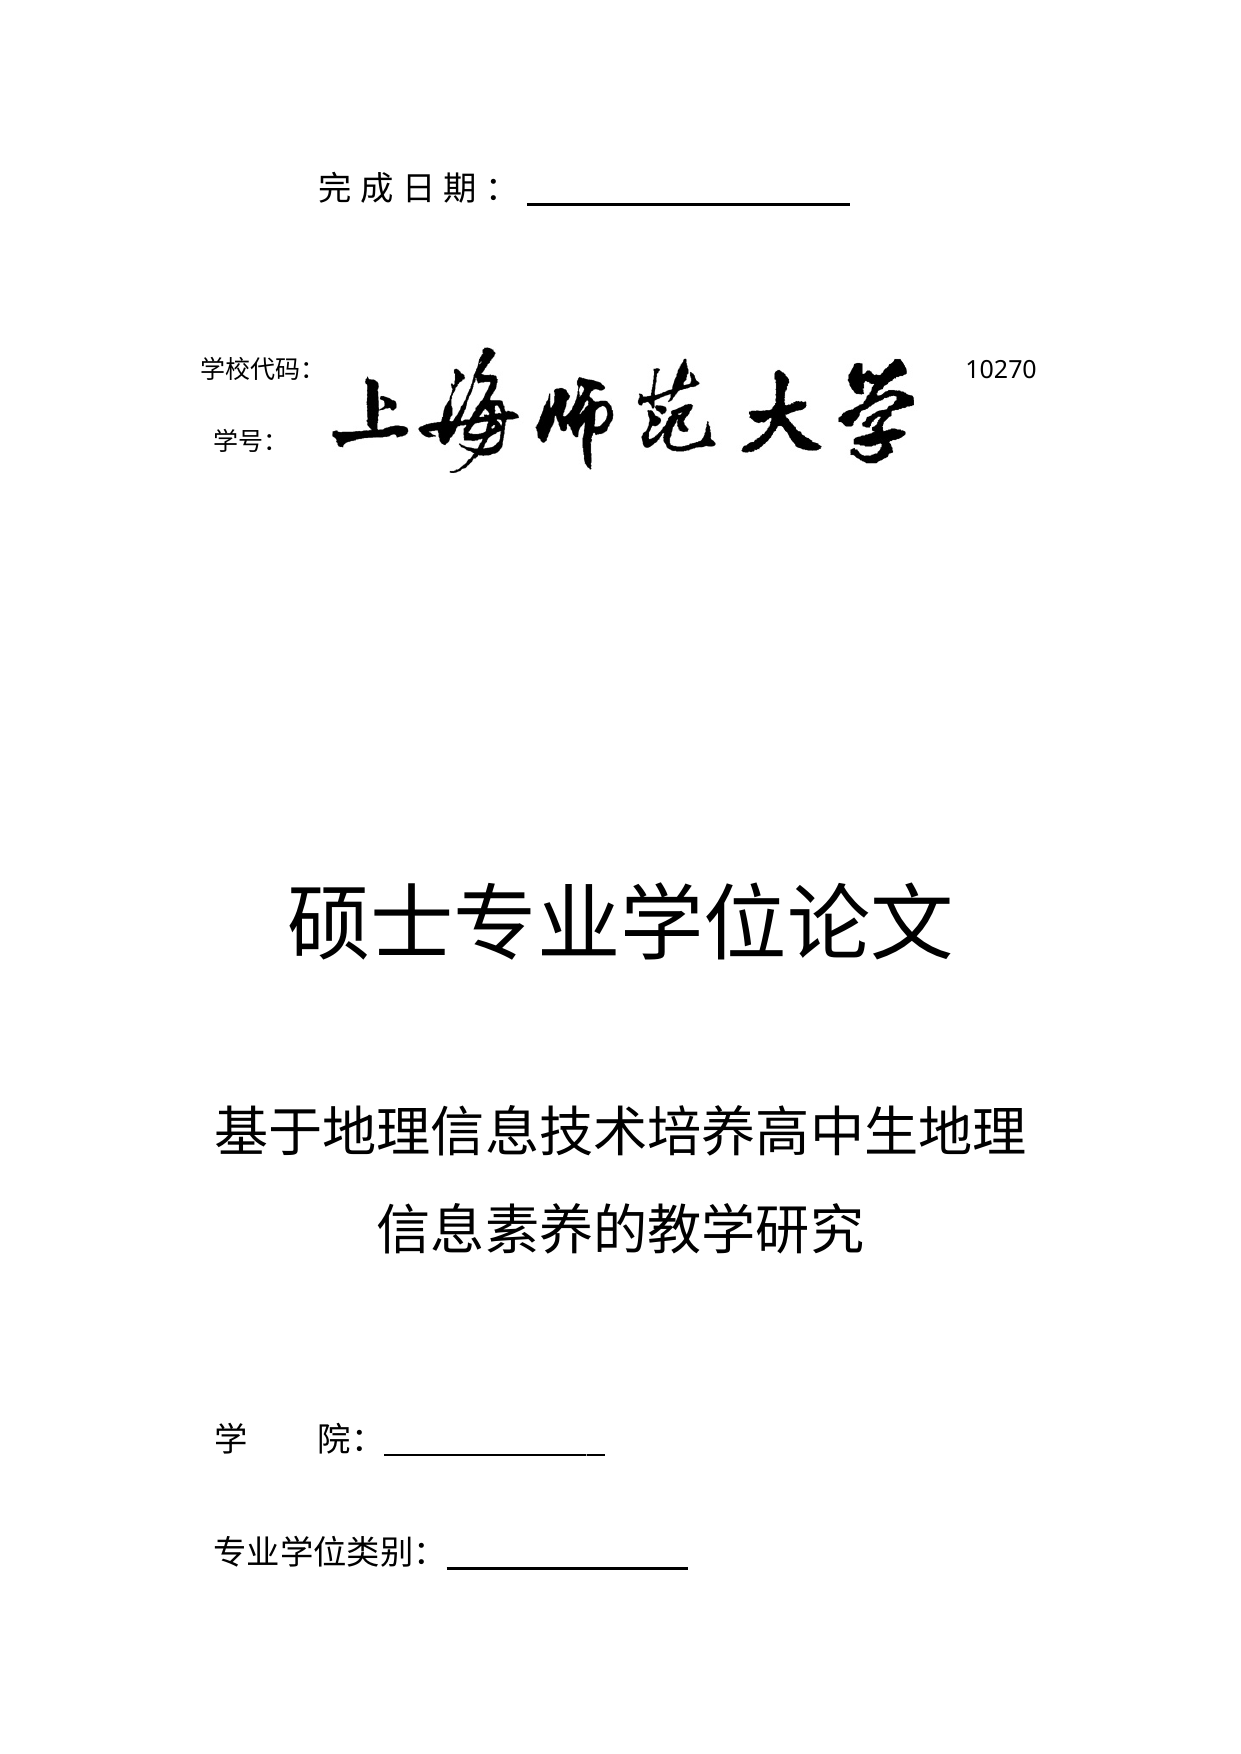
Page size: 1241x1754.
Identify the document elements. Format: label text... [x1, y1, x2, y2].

text 硕士专业学位论文 [187, 852, 1053, 982]
text 学校代码：10270 学号： [930, 349, 1053, 458]
text 学院： [187, 1404, 1053, 1469]
text 基于地理信息技术培养高中生地理信息素养的教学研究 [187, 1079, 1053, 1274]
text 完成日期： [187, 162, 1053, 210]
picture [332, 337, 930, 490]
text 学校代码：10270 学号： [187, 349, 332, 458]
text 专业学位类别： [187, 1517, 1053, 1582]
